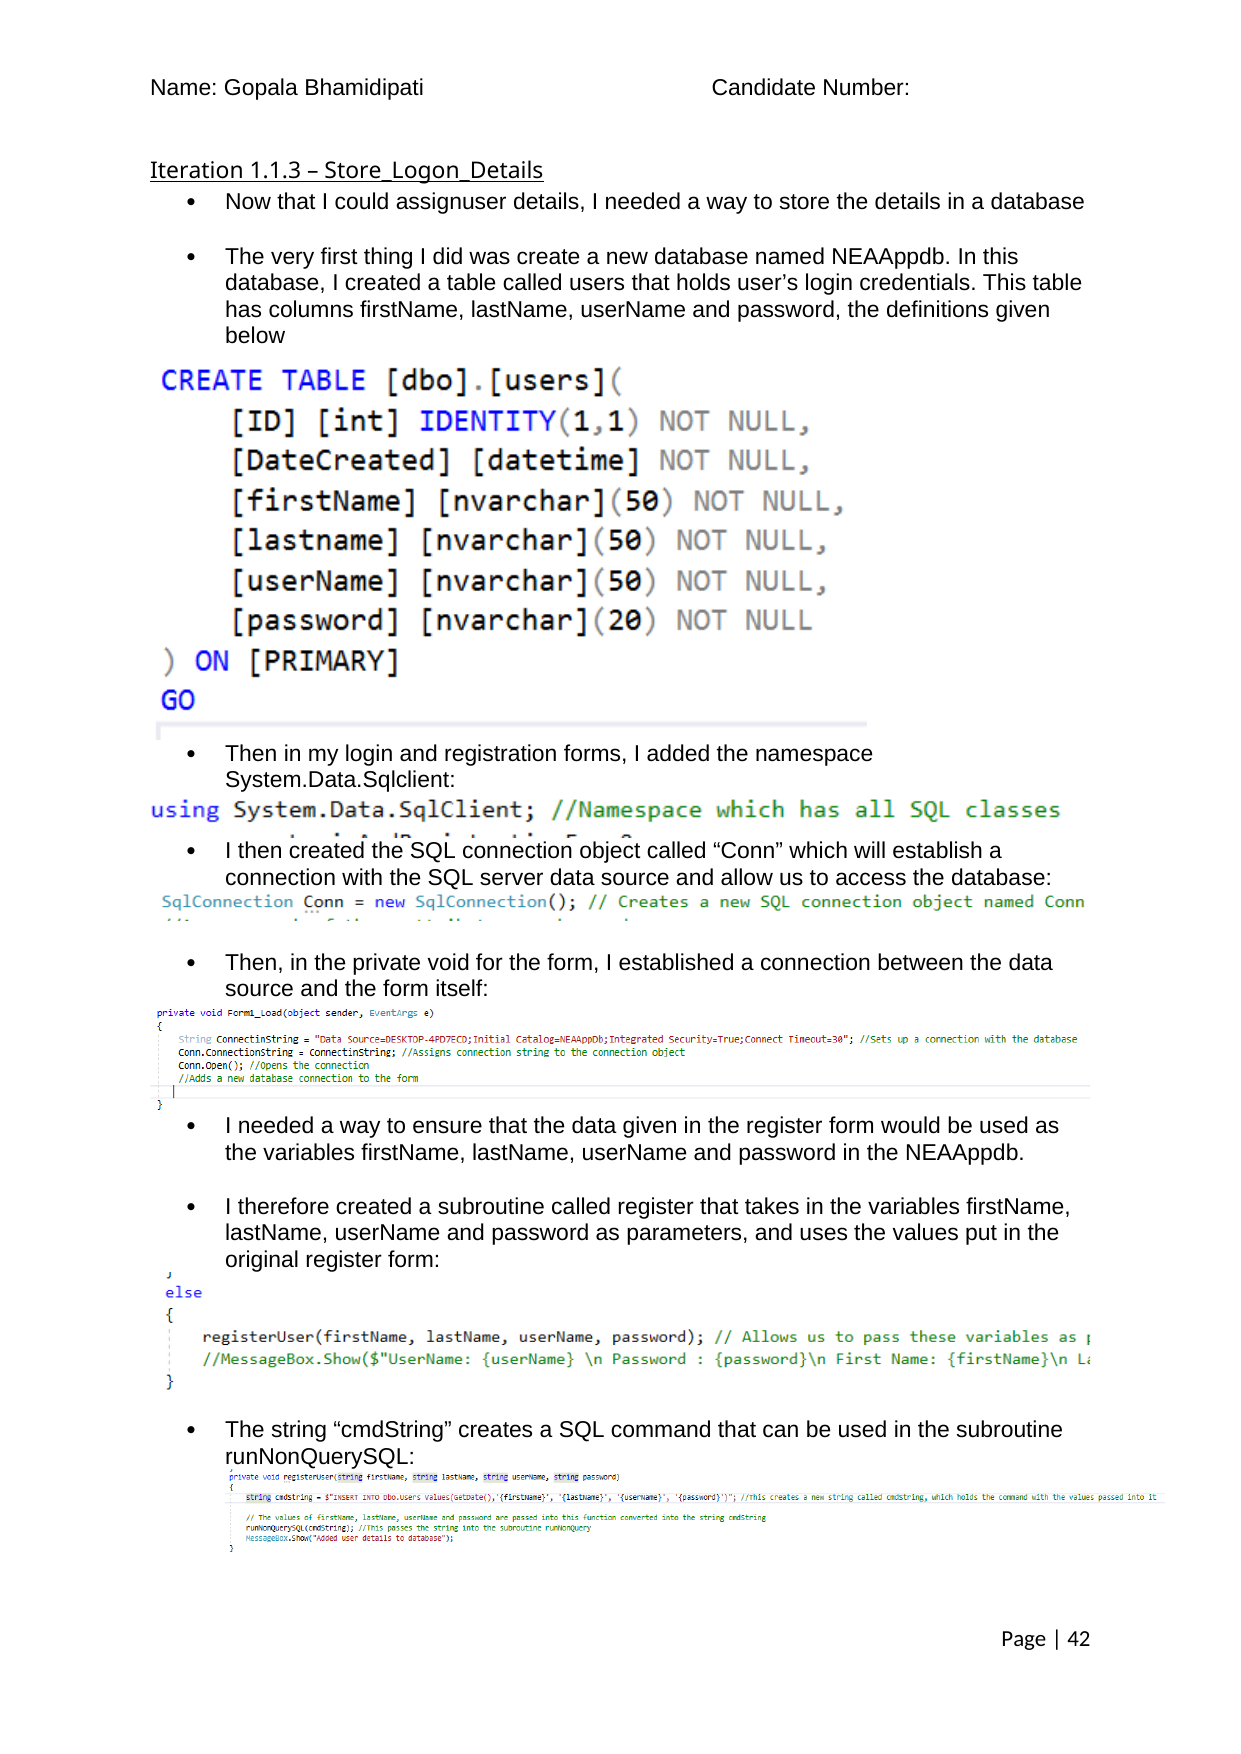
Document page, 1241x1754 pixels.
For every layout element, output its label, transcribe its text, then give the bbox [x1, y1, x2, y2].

list Then, in the private void for the form, I established a connection between the data source and the form itself: [187, 949, 1090, 1001]
picture [150, 792, 1084, 838]
list I then created the SQL connection object called “Conn” which will establish a connection with the SQL server data source and allow us to access the database: [187, 837, 1090, 890]
picture [150, 1001, 1091, 1113]
list Now that I could assignuser details, I needed a way to store the details in a database [187, 188, 1090, 214]
picture [150, 890, 1091, 921]
list I therefore created a subroutine called register that takes in the variables firstName, lastName, userName and password as parameters, and uses the values put in the original register form: [187, 1193, 1090, 1272]
subtitle Iteration 1.1.3 – Store_Logon_Details [150, 154, 1090, 185]
picture [150, 1272, 1091, 1417]
list Then in my login and registration forms, I added the namespace System.Data.Sqlclient: [187, 740, 1090, 793]
list I needed a way to ensure that the data given in the register form would be used as the variables firstName, lastName, userName and password in the NEAAppdb. [187, 1113, 1090, 1193]
list The very first thing I did was create a new database named NEAAppdb. In this database, I created a table called users that holds user’s login credentials. This table has columns firstName, lastName, userName and password, the definitions given below [187, 243, 1090, 348]
picture [150, 348, 867, 740]
picture [225, 1469, 1166, 1568]
